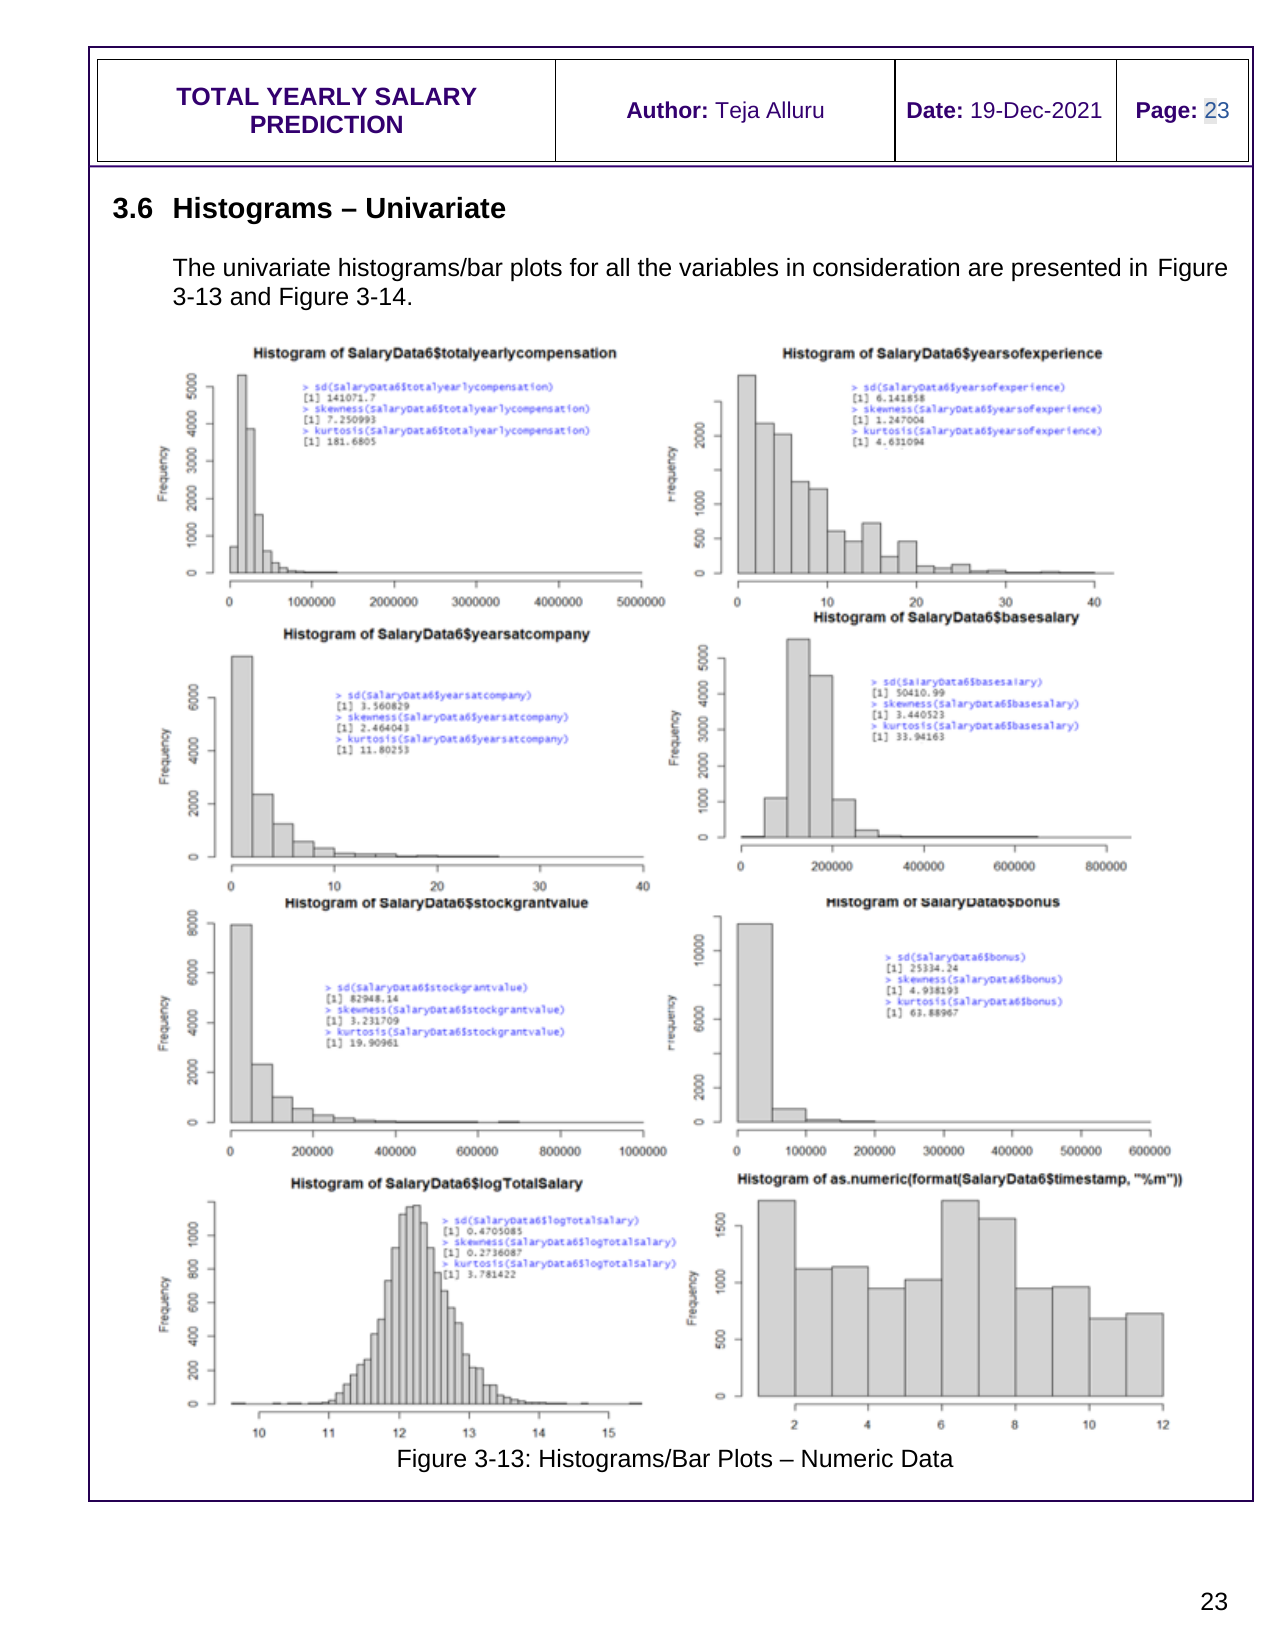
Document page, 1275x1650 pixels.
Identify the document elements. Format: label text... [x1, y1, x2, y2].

picture [153, 339, 1188, 1444]
subtitle Histograms – Univariate [112, 191, 1228, 224]
